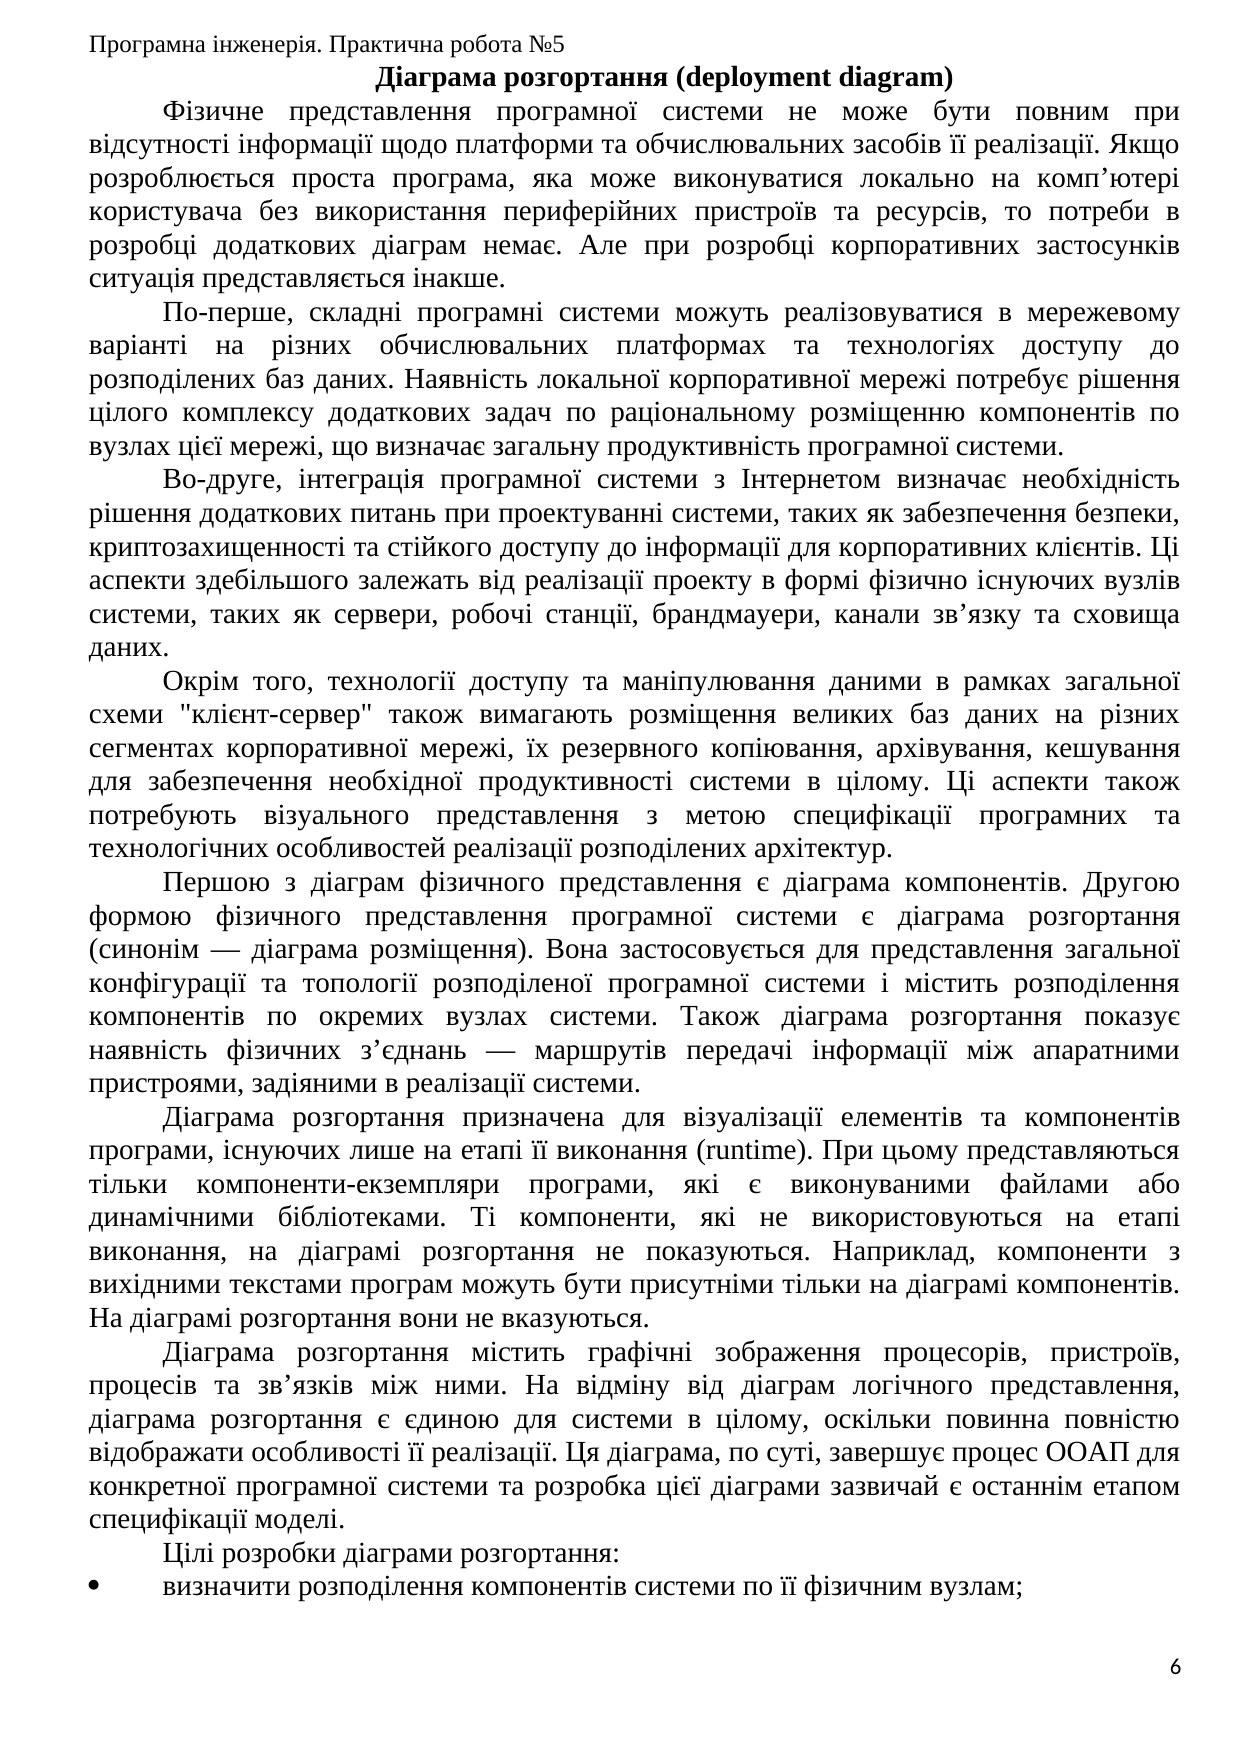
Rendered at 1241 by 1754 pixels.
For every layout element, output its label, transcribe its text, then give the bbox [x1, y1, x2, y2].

text Діаграма розгортання призначена для візуалізації елементів та компонентів програми, існуючих лише на етапі її виконання (runtime). При цьому представляються тільки компоненти-екземпляри програми, які є виконуваними файлами або динамічними бібліотеками. Ті компоненти, які не використовуються на етапі виконання, на діаграмі розгортання не показуються. Наприклад, компоненти з вихідними текстами програм можуть бути присутніми тільки на діаграмі компонентів. На діаграмі розгортання вони не вказуються. [89, 1099, 1181, 1334]
text По-перше, складні програмні системи можуть реалізовуватися в мережевому варіанті на різних обчислювальних платформах та технологіях доступу до розподілених баз даних. Наявність локальної корпоративної мережі потребує рішення цілого комплексу додаткових задач по раціональному розміщенню компонентів по вузлах цієї мережі, що визначає загальну продуктивність програмної системи. [89, 294, 1181, 462]
text Окрім того, технології доступу та маніпулювання даними в рамках загальної схеми "клієнт-сервер" також вимагають розміщення великих баз даних на різних сегментах корпоративної мережі, їх резервного копіювання, архівування, кешування для забезпечення необхідної продуктивності системи в цілому. Ці аспекти також потребують візуального представлення з метою специфікації програмних та технологічних особливостей реалізації розподілених архітектур. [89, 663, 1181, 864]
text Во-друге, інтеграція програмної системи з Інтернетом визначає необхідність рішення додаткових питань при проектуванні системи, таких як забезпечення безпеки, криптозахищенності та стійкого доступу до інформації для корпоративних клієнтів. Ці аспекти здебільшого залежать від реалізації проекту в формі фізично існуючих вузлів системи, таких як сервери, робочі станції, брандмауери, канали зв’язку та сховища даних. [89, 462, 1181, 663]
list визначити розподілення компонентів системи по її фізичним вузлам; [89, 1568, 1181, 1602]
text Цілі розробки діаграми розгортання: [89, 1535, 1181, 1568]
text Діаграма розгортання (deployment diagram) [89, 59, 1181, 93]
text Діаграма розгортання містить графічні зображення процесорів, пристроїв, процесів та зв’язків між ними. На відміну від діаграм логічного представлення, діаграма розгортання є єдиною для системи в цілому, оскільки повинна повністю відображати особливості її реалізації. Ця діаграма, по суті, завершує процес ООАП для конкретної програмної системи та розробка цієї діаграми зазвичай є останнім етапом специфікації моделі. [89, 1334, 1181, 1535]
text Першою з діаграм фізичного представлення є діаграма компонентів. Другою формою фізичного представлення програмної системи є діаграма розгортання (синонім — діаграма розміщення). Вона застосовується для представлення загальної конфігурації та топології розподіленої програмної системи і містить розподілення компонентів по окремих вузлах системи. Також діаграма розгортання показує наявність фізичних з’єднань — маршрутів передачі інформації між апаратними пристроями, задіяними в реалізації системи. [89, 864, 1181, 1099]
text Фізичне представлення програмної системи не може бути повним при відсутності інформації щодо платформи та обчислювальних засобів її реалізації. Якщо розроблюється проста програма, яка може виконуватися локально на комп’ютері користувача без використання периферійних пристроїв та ресурсів, то потреби в розробці додаткових діаграм немає. Але при розробці корпоративних застосунків ситуація представляється інакше. [89, 93, 1181, 294]
